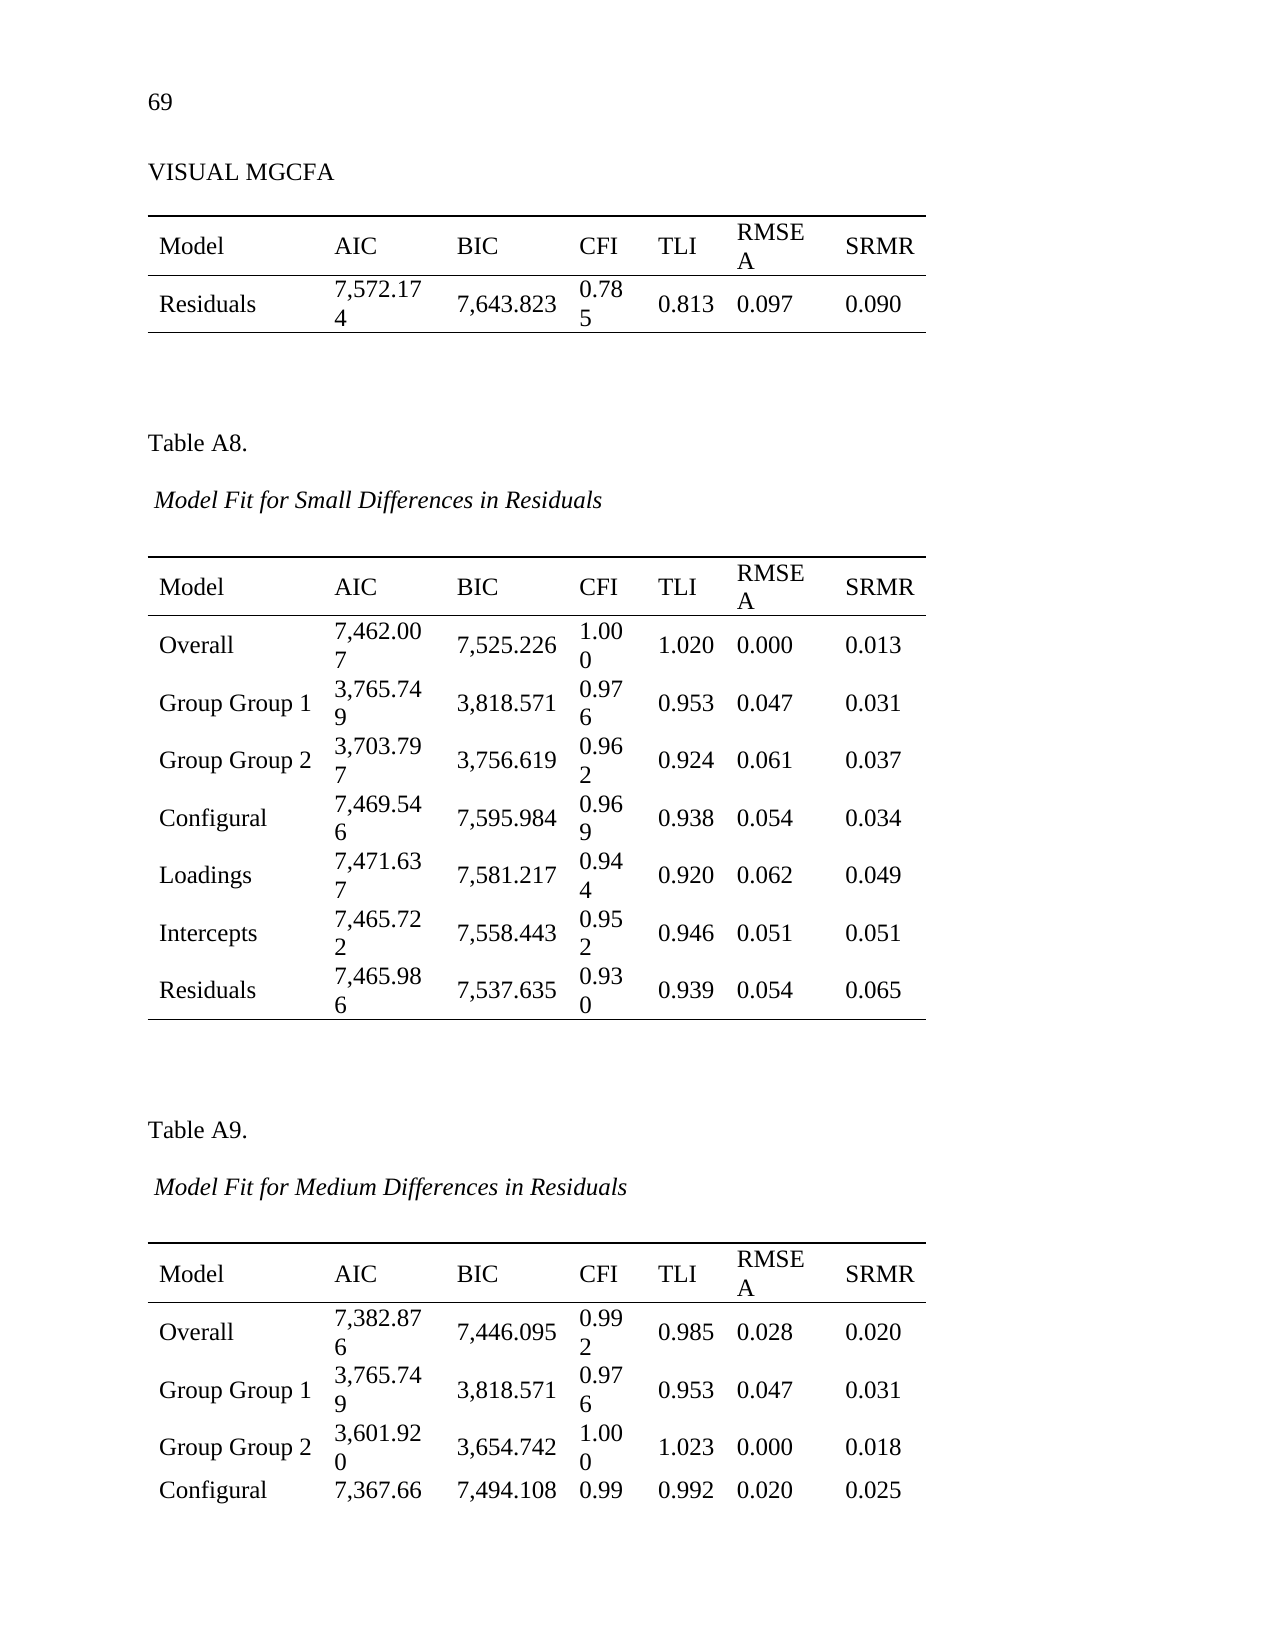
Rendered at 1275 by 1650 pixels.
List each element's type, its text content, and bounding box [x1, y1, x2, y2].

table_cell 0.037 [834, 731, 926, 789]
table_cell 0.062 [725, 846, 834, 904]
table_header CFI [568, 217, 647, 274]
table_header BIC [445, 217, 568, 274]
table_cell 7,465.722 [323, 904, 445, 961]
table_cell 0.976 [568, 674, 647, 731]
table_cell 0.065 [834, 961, 926, 1019]
table_header SRMR [834, 558, 926, 615]
table_cell 0.047 [725, 674, 834, 731]
table_cell 7,537.635 [445, 961, 568, 1019]
table_header RMSEA [725, 217, 834, 274]
text Table A8. Model Fit for Small Differences in Residuals [148, 428, 1127, 514]
table_cell 0.952 [568, 904, 647, 961]
table_cell 1.023 [647, 1418, 725, 1475]
table_header CFI [568, 1244, 647, 1302]
table_cell 0.031 [834, 1360, 926, 1418]
table_cell Group Group 2 [148, 731, 323, 789]
table_header TLI [647, 558, 725, 615]
table_cell 0.000 [725, 1418, 834, 1475]
table_cell 7,643.823 [445, 276, 568, 332]
table_cell 7,494.108 [445, 1475, 568, 1504]
table_cell Overall [148, 1303, 323, 1360]
table_cell 1.020 [647, 616, 725, 674]
table_cell 0.061 [725, 731, 834, 789]
table_header AIC [323, 558, 445, 615]
table_cell Configural [148, 789, 323, 846]
table_cell 0.047 [725, 1360, 834, 1418]
table_cell 0.090 [834, 276, 926, 332]
table_cell 0.020 [834, 1303, 926, 1360]
table_cell 0.976 [568, 1360, 647, 1418]
table_header RMSEA [725, 1244, 834, 1302]
table_cell 0.054 [725, 789, 834, 846]
table_cell 3,654.742 [445, 1418, 568, 1475]
table_cell 7,572.174 [323, 276, 445, 332]
table_cell 0.097 [725, 276, 834, 332]
table_cell 7,462.007 [323, 616, 445, 674]
table_cell 7,471.637 [323, 846, 445, 904]
table_cell Loadings [148, 846, 323, 904]
table_cell Intercepts [148, 904, 323, 961]
table_header RMSEA [725, 558, 834, 615]
table_header TLI [647, 217, 725, 274]
table_cell 3,756.619 [445, 731, 568, 789]
table_cell Residuals [148, 276, 323, 332]
table_header Model [148, 217, 323, 274]
table_cell 0.924 [647, 731, 725, 789]
table_header AIC [323, 1244, 445, 1302]
table_cell 0.939 [647, 961, 725, 1019]
table_cell 0.944 [568, 846, 647, 904]
table_header SRMR [834, 1244, 926, 1302]
table_cell Group Group 1 [148, 1360, 323, 1418]
table_header BIC [445, 558, 568, 615]
table_cell 1.000 [568, 616, 647, 674]
table_cell 7,382.876 [323, 1303, 445, 1360]
table_cell 0.785 [568, 276, 647, 332]
table_cell 0.051 [834, 904, 926, 961]
table_cell 0.034 [834, 789, 926, 846]
table_cell 0.049 [834, 846, 926, 904]
table_cell 3,818.571 [445, 674, 568, 731]
table_cell 0.018 [834, 1418, 926, 1475]
table_cell 0.013 [834, 616, 926, 674]
table_cell 7,367.669 [323, 1475, 445, 1504]
text Table A9. Model Fit for Medium Differences in Residuals [148, 1115, 1127, 1201]
table_header Model [148, 1244, 323, 1302]
table_cell 0.992 [647, 1475, 725, 1504]
table_cell 7,525.226 [445, 616, 568, 674]
table_cell 3,601.920 [323, 1418, 445, 1475]
table_cell 7,595.984 [445, 789, 568, 846]
table_cell Configural [148, 1475, 323, 1504]
table_cell 0.969 [568, 789, 647, 846]
table_header AIC [323, 217, 445, 274]
table_header Model [148, 558, 323, 615]
table_cell 0.962 [568, 731, 647, 789]
table_cell Group Group 2 [148, 1418, 323, 1475]
table_cell 0.938 [647, 789, 725, 846]
table_header SRMR [834, 217, 926, 274]
table_cell 7,469.546 [323, 789, 445, 846]
table_cell 1.000 [568, 1418, 647, 1475]
table_cell 0.930 [568, 961, 647, 1019]
table_cell 3,818.571 [445, 1360, 568, 1418]
table_cell 0.992 [568, 1303, 647, 1360]
table_cell 3,765.749 [323, 674, 445, 731]
table_cell 0.985 [647, 1303, 725, 1360]
table_cell 0.031 [834, 674, 926, 731]
table_cell 0.920 [647, 846, 725, 904]
table_cell Residuals [148, 961, 323, 1019]
table_cell 0.020 [725, 1475, 834, 1504]
table_cell 0.028 [725, 1303, 834, 1360]
table_cell 7,465.986 [323, 961, 445, 1019]
table_cell 0.054 [725, 961, 834, 1019]
table_cell 7,446.095 [445, 1303, 568, 1360]
table_cell 0.946 [647, 904, 725, 961]
table_cell 0.953 [647, 674, 725, 731]
table_cell 7,558.443 [445, 904, 568, 961]
table_cell 0.000 [725, 616, 834, 674]
table_header BIC [445, 1244, 568, 1302]
table_header TLI [647, 1244, 725, 1302]
table_cell Group Group 1 [148, 674, 323, 731]
table_cell 3,703.797 [323, 731, 445, 789]
table_cell 0.025 [834, 1475, 926, 1504]
table_cell Overall [148, 616, 323, 674]
table_cell 0.051 [725, 904, 834, 961]
table_cell 7,581.217 [445, 846, 568, 904]
table_cell 0.813 [647, 276, 725, 332]
table_cell 0.996 [568, 1475, 647, 1504]
table_cell 3,765.749 [323, 1360, 445, 1418]
table_header CFI [568, 558, 647, 615]
table_cell 0.953 [647, 1360, 725, 1418]
